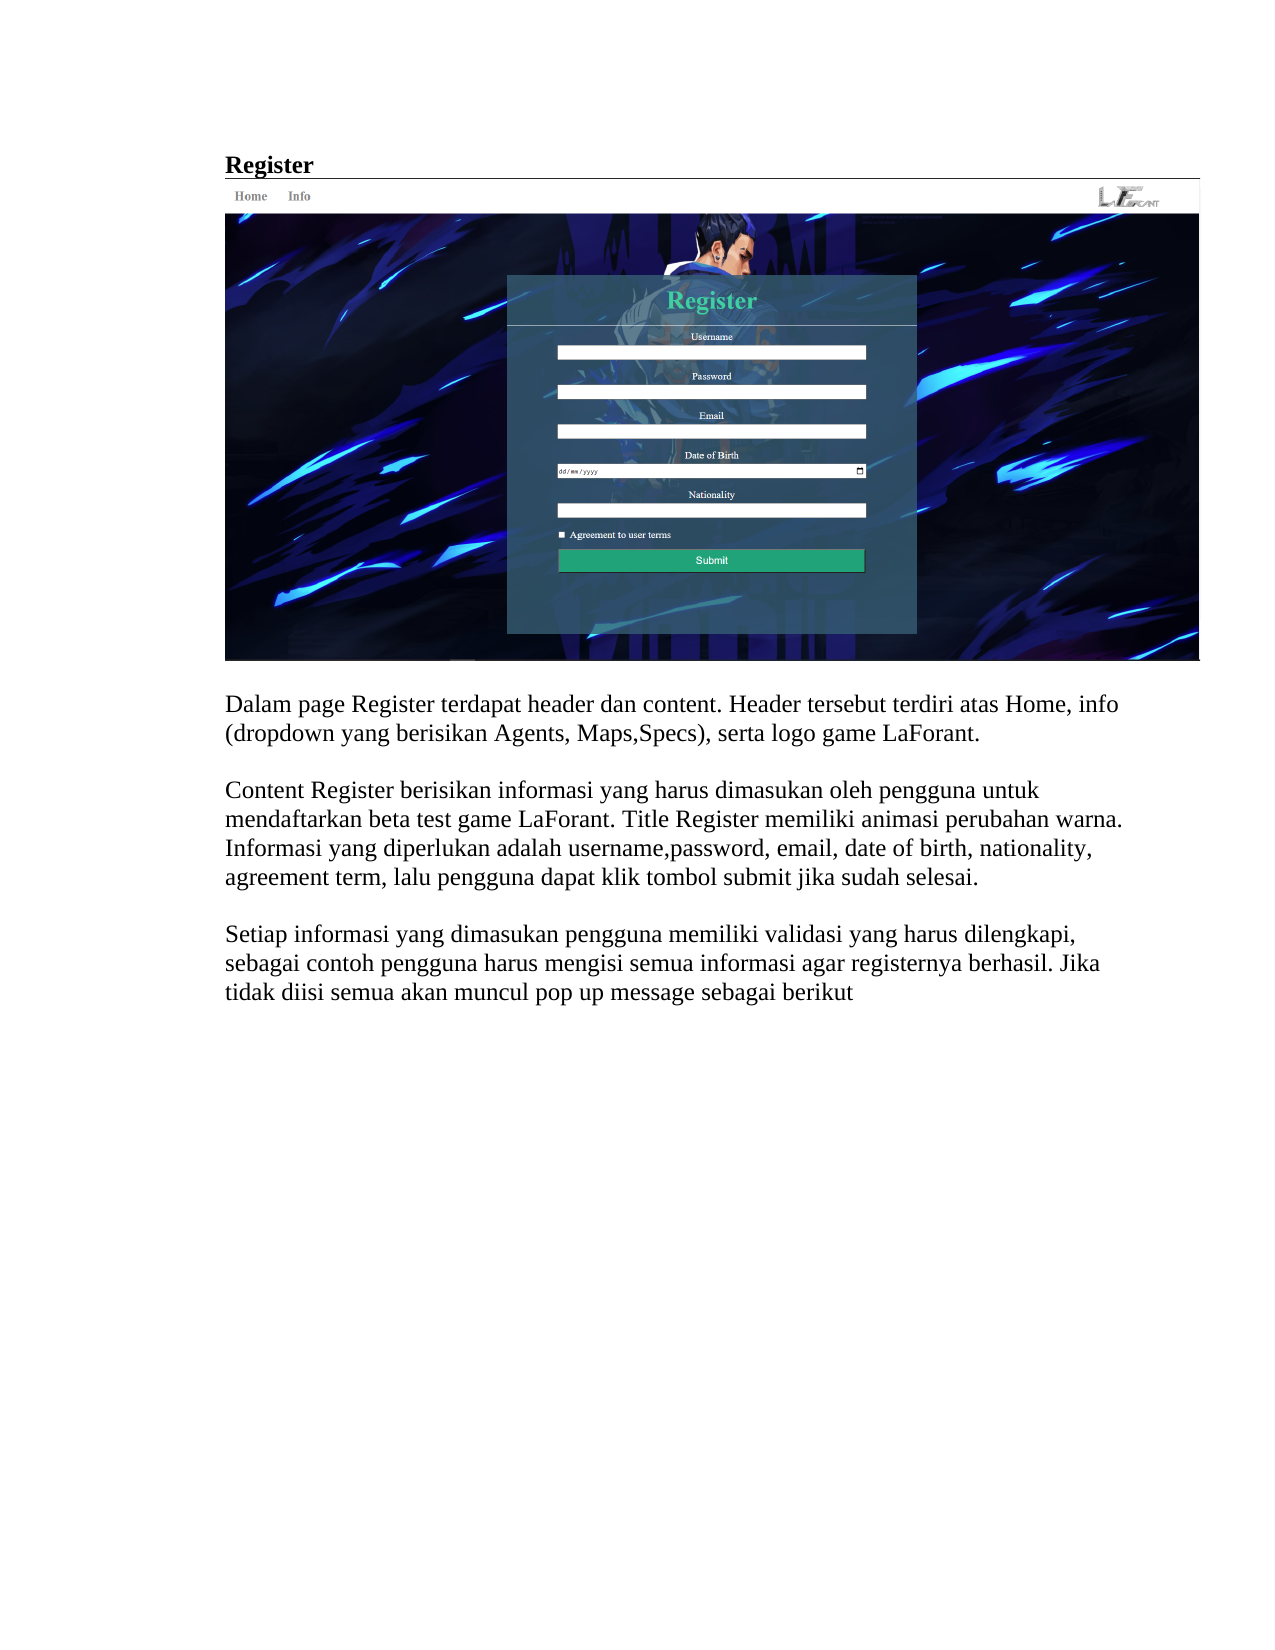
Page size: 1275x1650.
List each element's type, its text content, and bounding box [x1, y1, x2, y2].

list Register [225, 150, 1125, 178]
text Setiap informasi yang dimasukan pengguna memiliki validasi yang harus dilengkapi, sebagai contoh pengguna harus mengisi semua informasi agar registernya berhasil. Jika tidak diisi semua akan muncul pop up message sebagai berikut [225, 919, 1125, 1005]
list Dalam page Register terdapat header dan content. Header tersebut terdiri atas Home, info (dropdown yang berisikan Agents, Maps,Specs), serta logo game LaForant. [225, 689, 1125, 747]
picture [225, 178, 1200, 661]
text Content Register berisikan informasi yang harus dimasukan oleh pengguna untuk mendaftarkan beta test game LaForant. Title Register memiliki animasi perubahan warna. Informasi yang diperlukan adalah username,password, email, date of birth, nationality, agreement term, lalu pengguna dapat klik tombol submit jika sudah selesai. [225, 775, 1125, 890]
